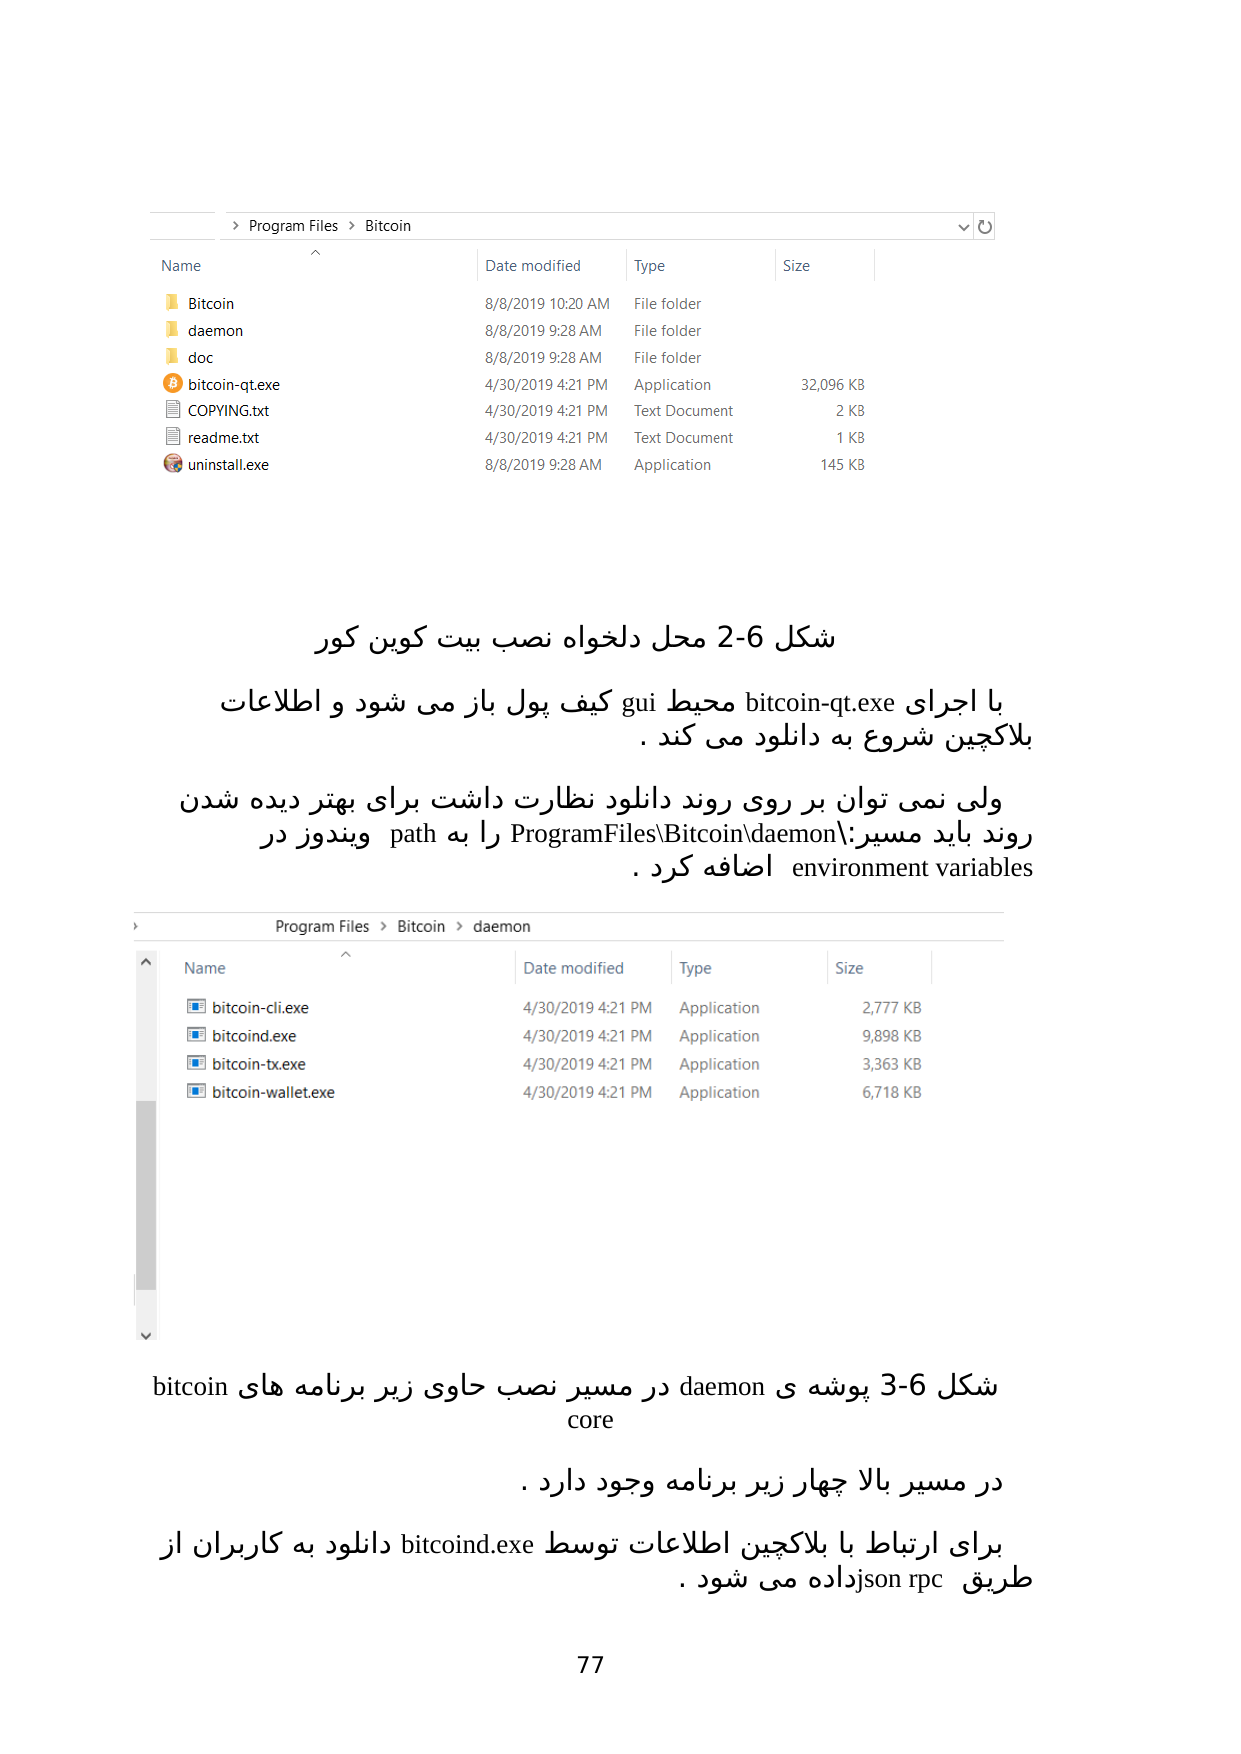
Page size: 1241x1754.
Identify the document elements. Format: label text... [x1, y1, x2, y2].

text ولی نمی توان بر روی روند دانلود نظارت داشت برای بهتر دیده شدن روند باید مسیر:\ProgramFiles\Bitcoin\daemon را به path ویندوز در environment variables اضافه کرد . [148, 781, 1033, 883]
picture [133, 912, 1004, 1340]
text برای ارتباط با بلاکچین اطلاعات توسط bitcoind.exe دانلود به کاربران از طریق json rpcداده می شود . [148, 1526, 1033, 1594]
text شکل 6-3 پوشه ی daemon در مسیر نصب حاوی زیر برنامه های bitcoin core [148, 1369, 1033, 1434]
text با اجرای bitcoin-qt.exe محیط gui کیف پول باز می شود و اطلاعات بلاکچین شروع به دانلود می کند . [148, 684, 1033, 752]
picture [150, 206, 1002, 592]
text در مسیر بالا چهار زیر برنامه وجود دارد . [148, 1463, 1033, 1497]
text شکل 6-2 محل دلخواه نصب بیت کوین کور [148, 621, 1033, 655]
